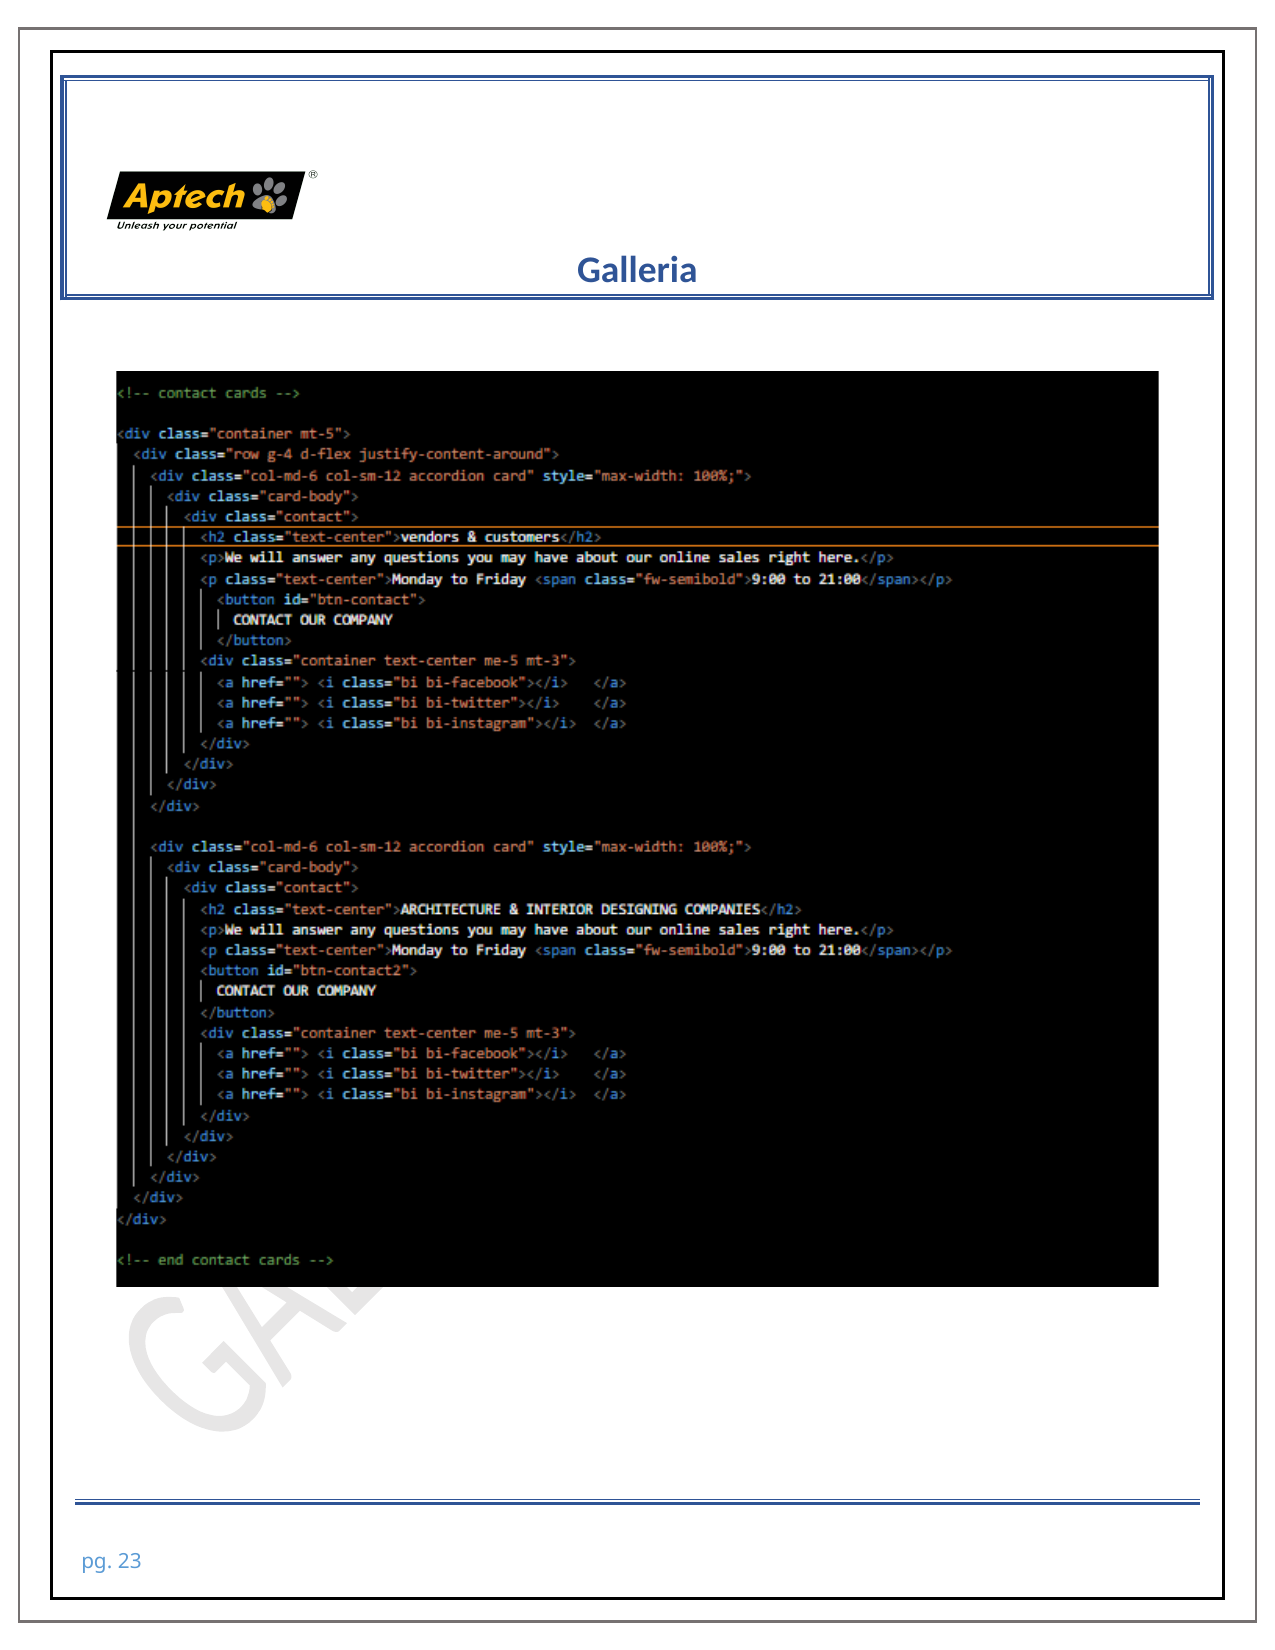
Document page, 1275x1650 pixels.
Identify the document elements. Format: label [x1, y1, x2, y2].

picture [116, 371, 1159, 1287]
picture [75, 118, 349, 283]
